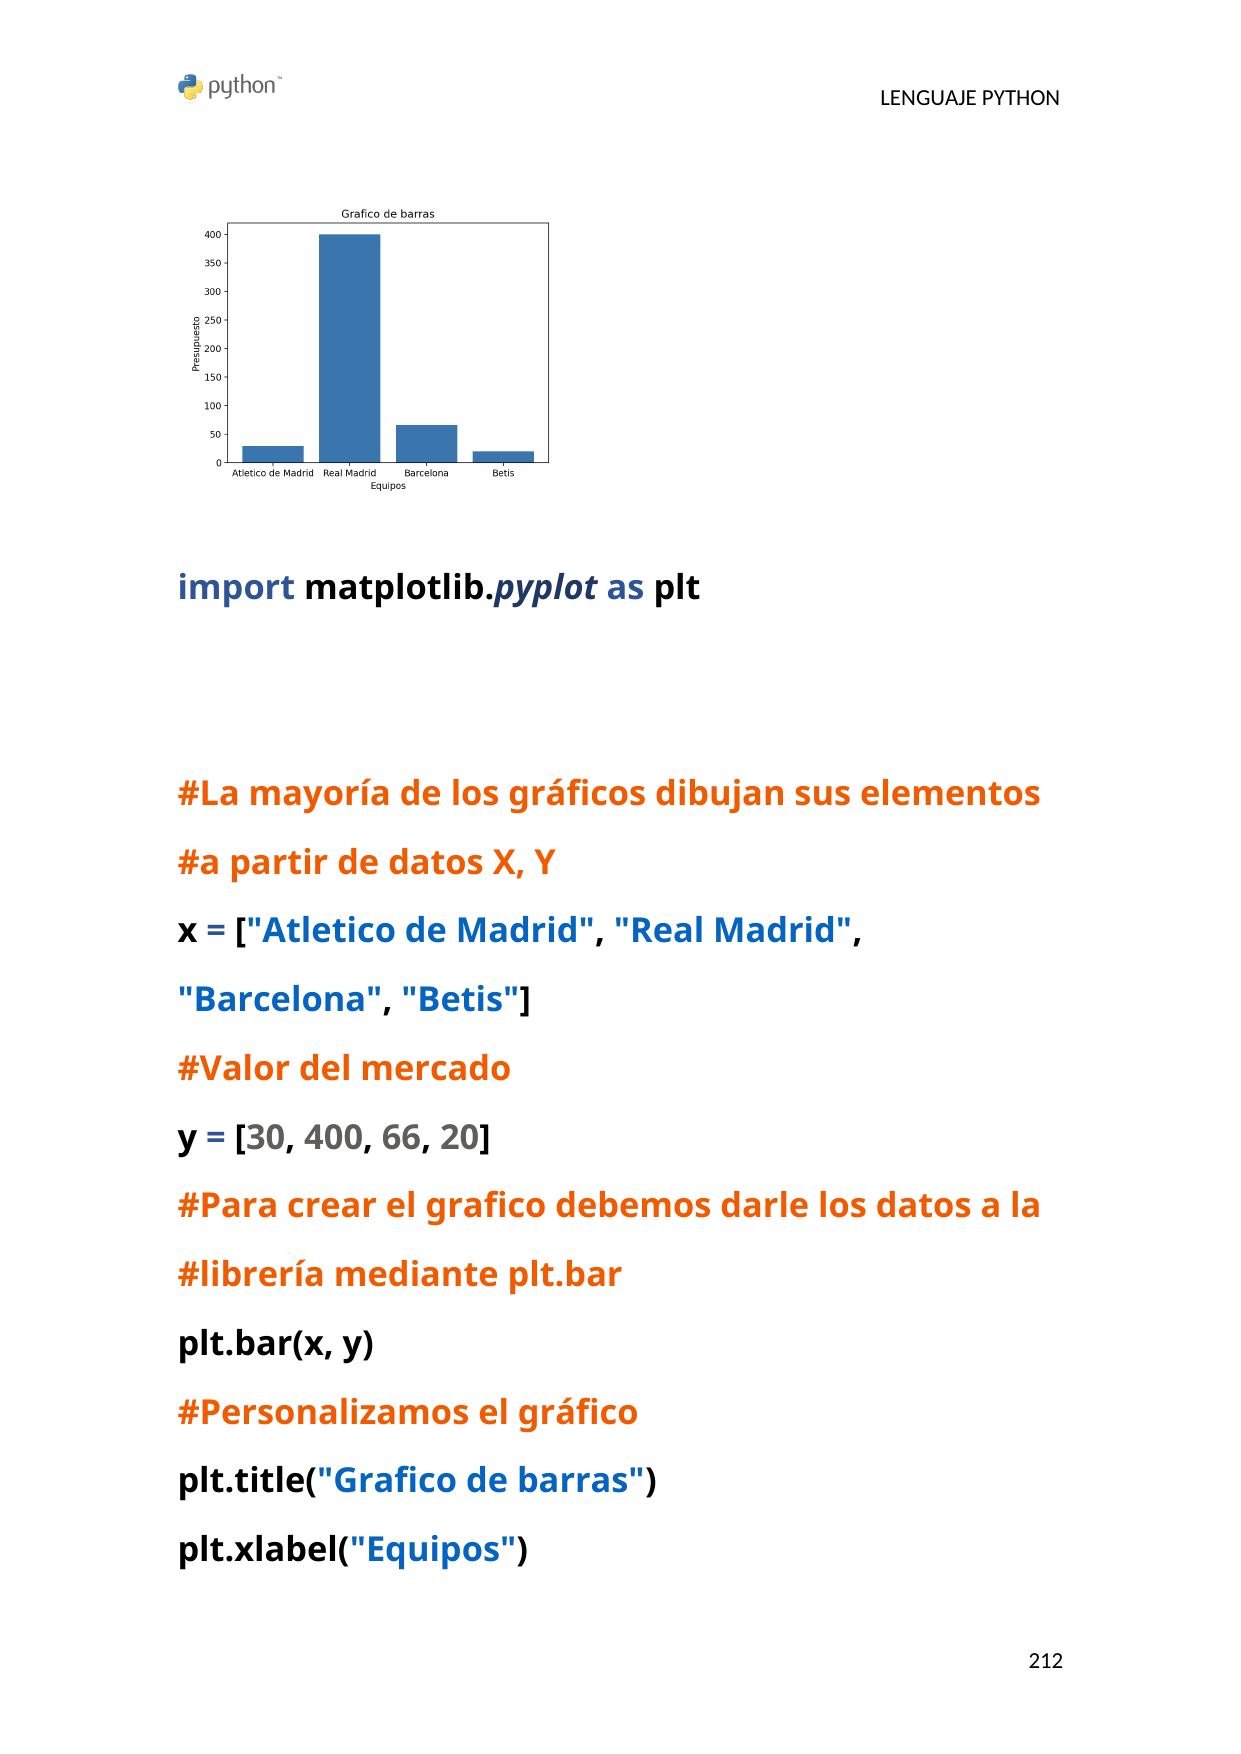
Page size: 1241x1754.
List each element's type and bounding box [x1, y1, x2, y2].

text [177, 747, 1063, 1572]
picture [177, 193, 577, 495]
picture [177, 73, 283, 105]
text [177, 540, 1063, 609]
